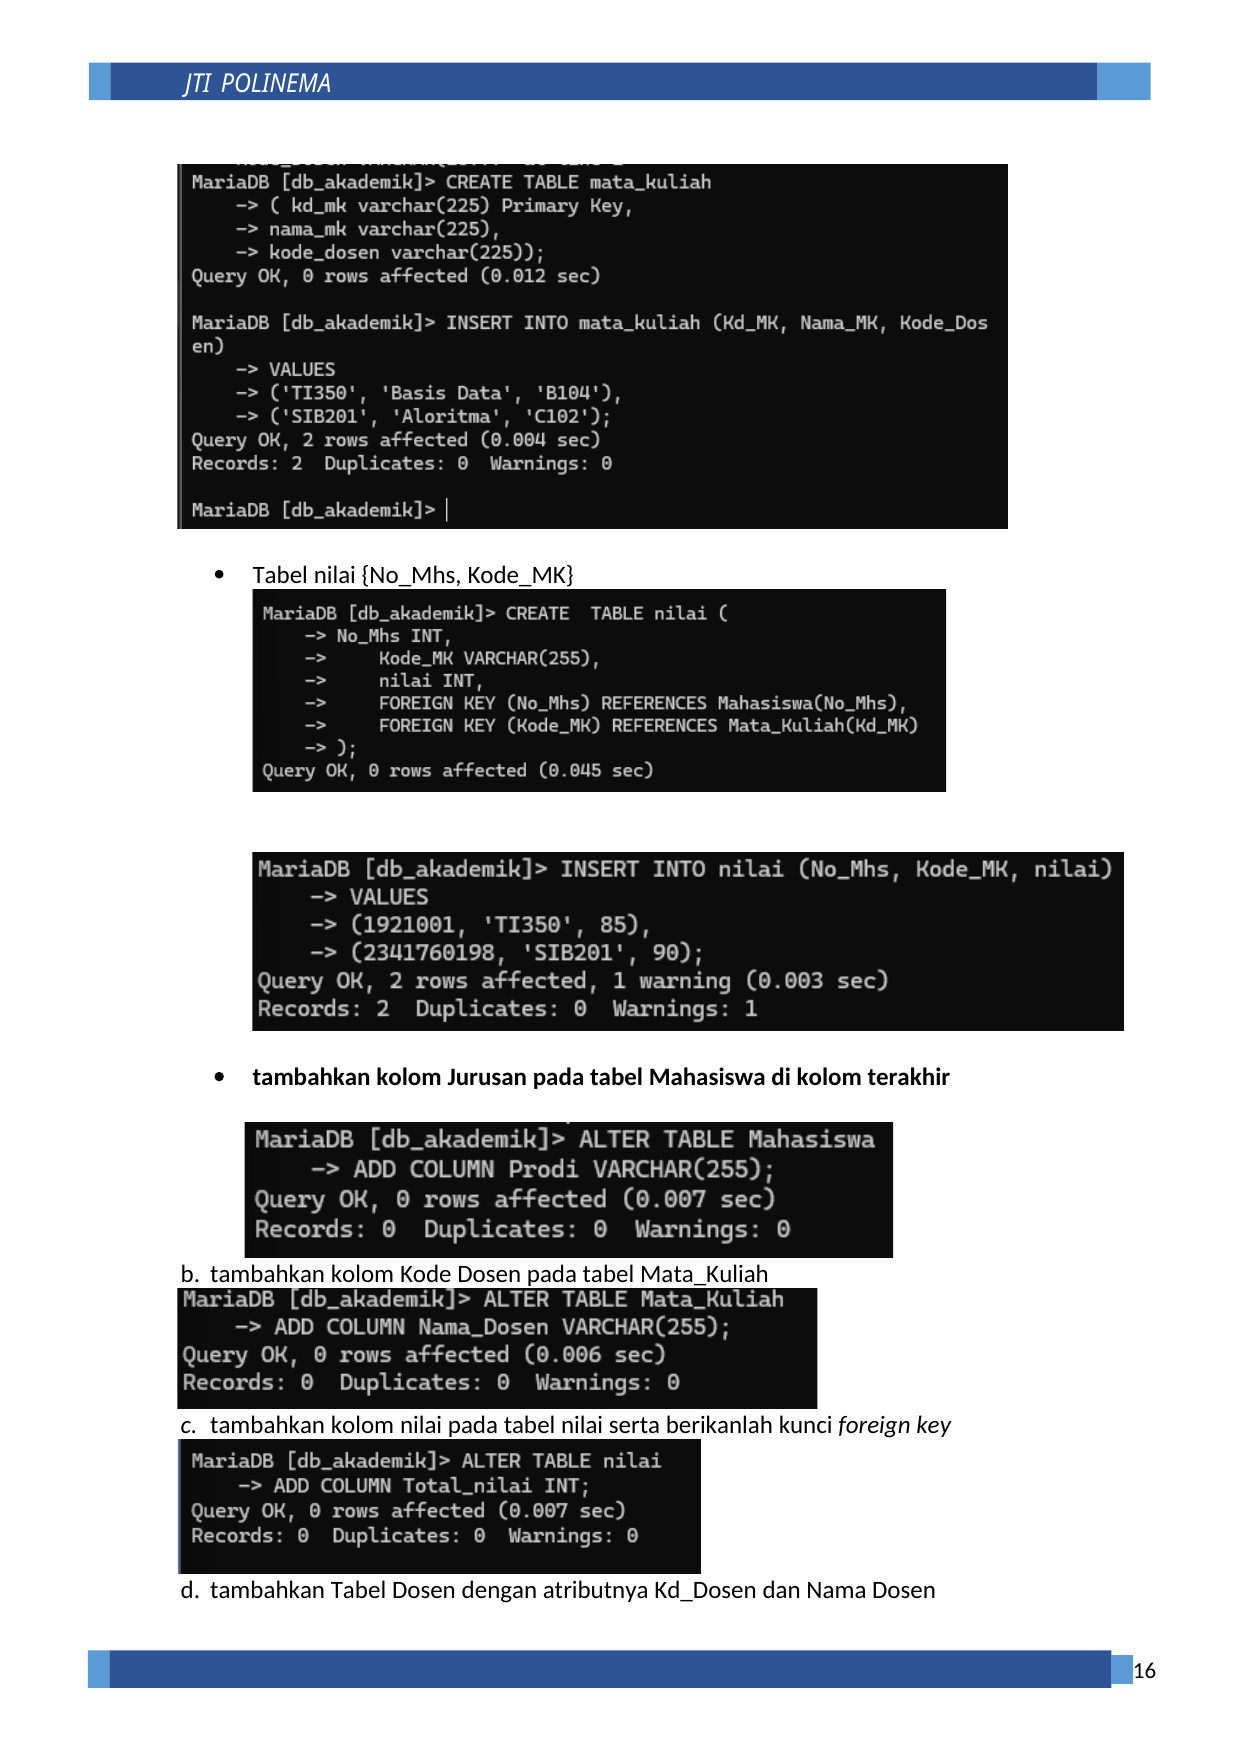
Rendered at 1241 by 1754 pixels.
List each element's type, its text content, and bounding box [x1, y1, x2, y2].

picture [177, 164, 1008, 529]
picture [244, 1122, 894, 1258]
picture [252, 589, 947, 792]
list tambahkan kolom Jurusan pada tabel Mahasiswa di kolom terakhir [215, 1061, 1178, 1092]
list tambahkan kolom nilai pada tabel nilai serta berikanlah kunci foreign key [180, 1409, 1178, 1439]
picture [252, 852, 1124, 1031]
list tambahkan kolom Kode Dosen pada tabel Mata_Kuliah [180, 1258, 1178, 1288]
picture [177, 1439, 701, 1574]
list tambahkan Tabel Dosen dengan atributnya Kd_Dosen dan Nama Dosen [180, 1574, 1178, 1604]
picture [177, 1288, 818, 1409]
list Tabel nilai {No_Mhs, Kode_MK} [215, 559, 583, 589]
